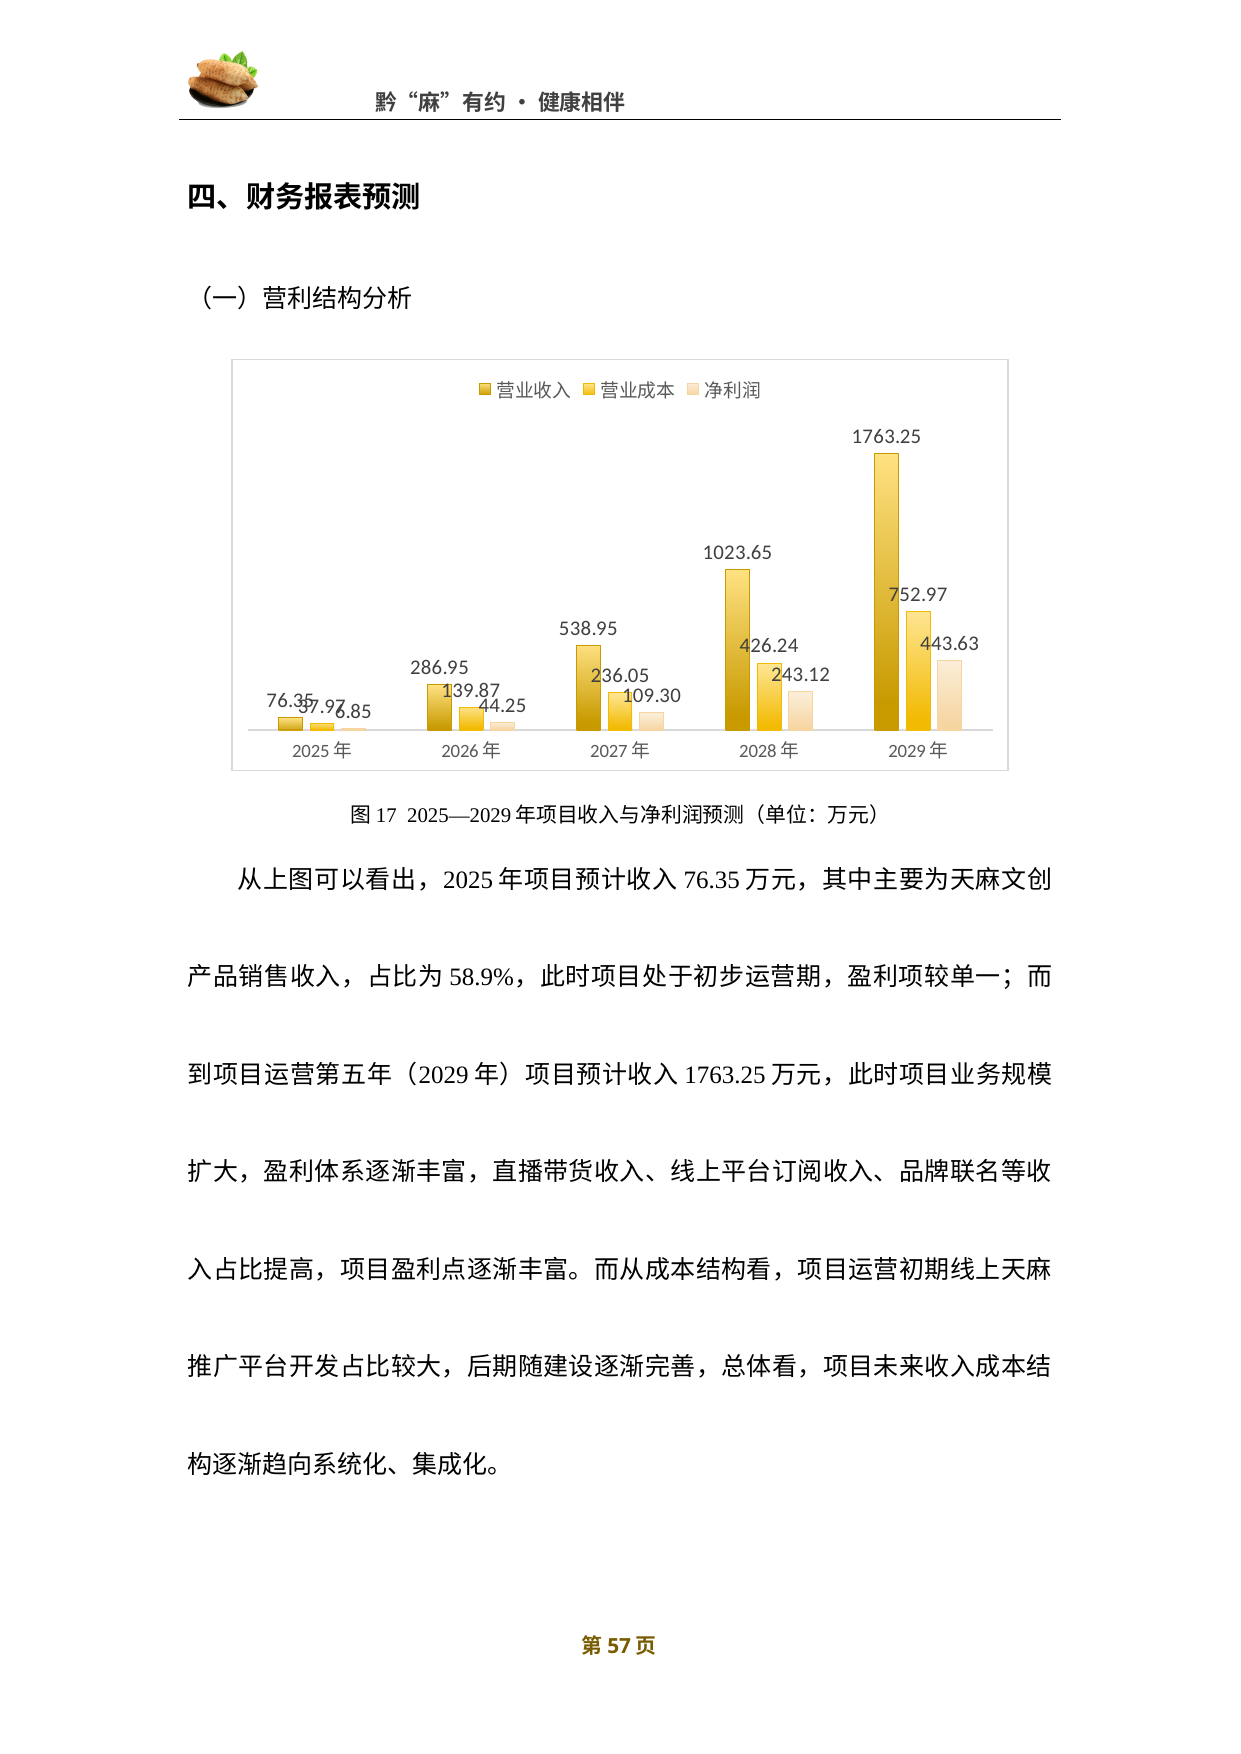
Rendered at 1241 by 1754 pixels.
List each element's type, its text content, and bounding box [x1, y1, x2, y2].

picture [187, 49, 258, 111]
text 图 17 2025—2029年项目收入与净利润预测（单位：万元） [187, 797, 1053, 830]
subtitle 四、财务报表预测 [187, 162, 1053, 227]
subtitle （一）营利结构分析 [187, 264, 1053, 329]
text 从上图可以看出，2025年项目预计收入76.35万元，其中主要为天麻文创产品销售收入，占比为58.9%，此时项目处于初步运营期，盈利项较单一；而到项目运营第五年（2029年）项目预计收入1763.25万元，此时项目业务规模扩大，盈利体系逐渐丰富，直播带货收入、线上平台订阅收入、品牌联名等收入占比提高，项目盈利点逐渐丰富。而从成本结构看，项目运营初期线上天麻推广平台开发占比较大，后期随建设逐渐完善，总体看，项目未来收入成本结构逐渐趋向系统化、集成化。 [187, 845, 1053, 1495]
